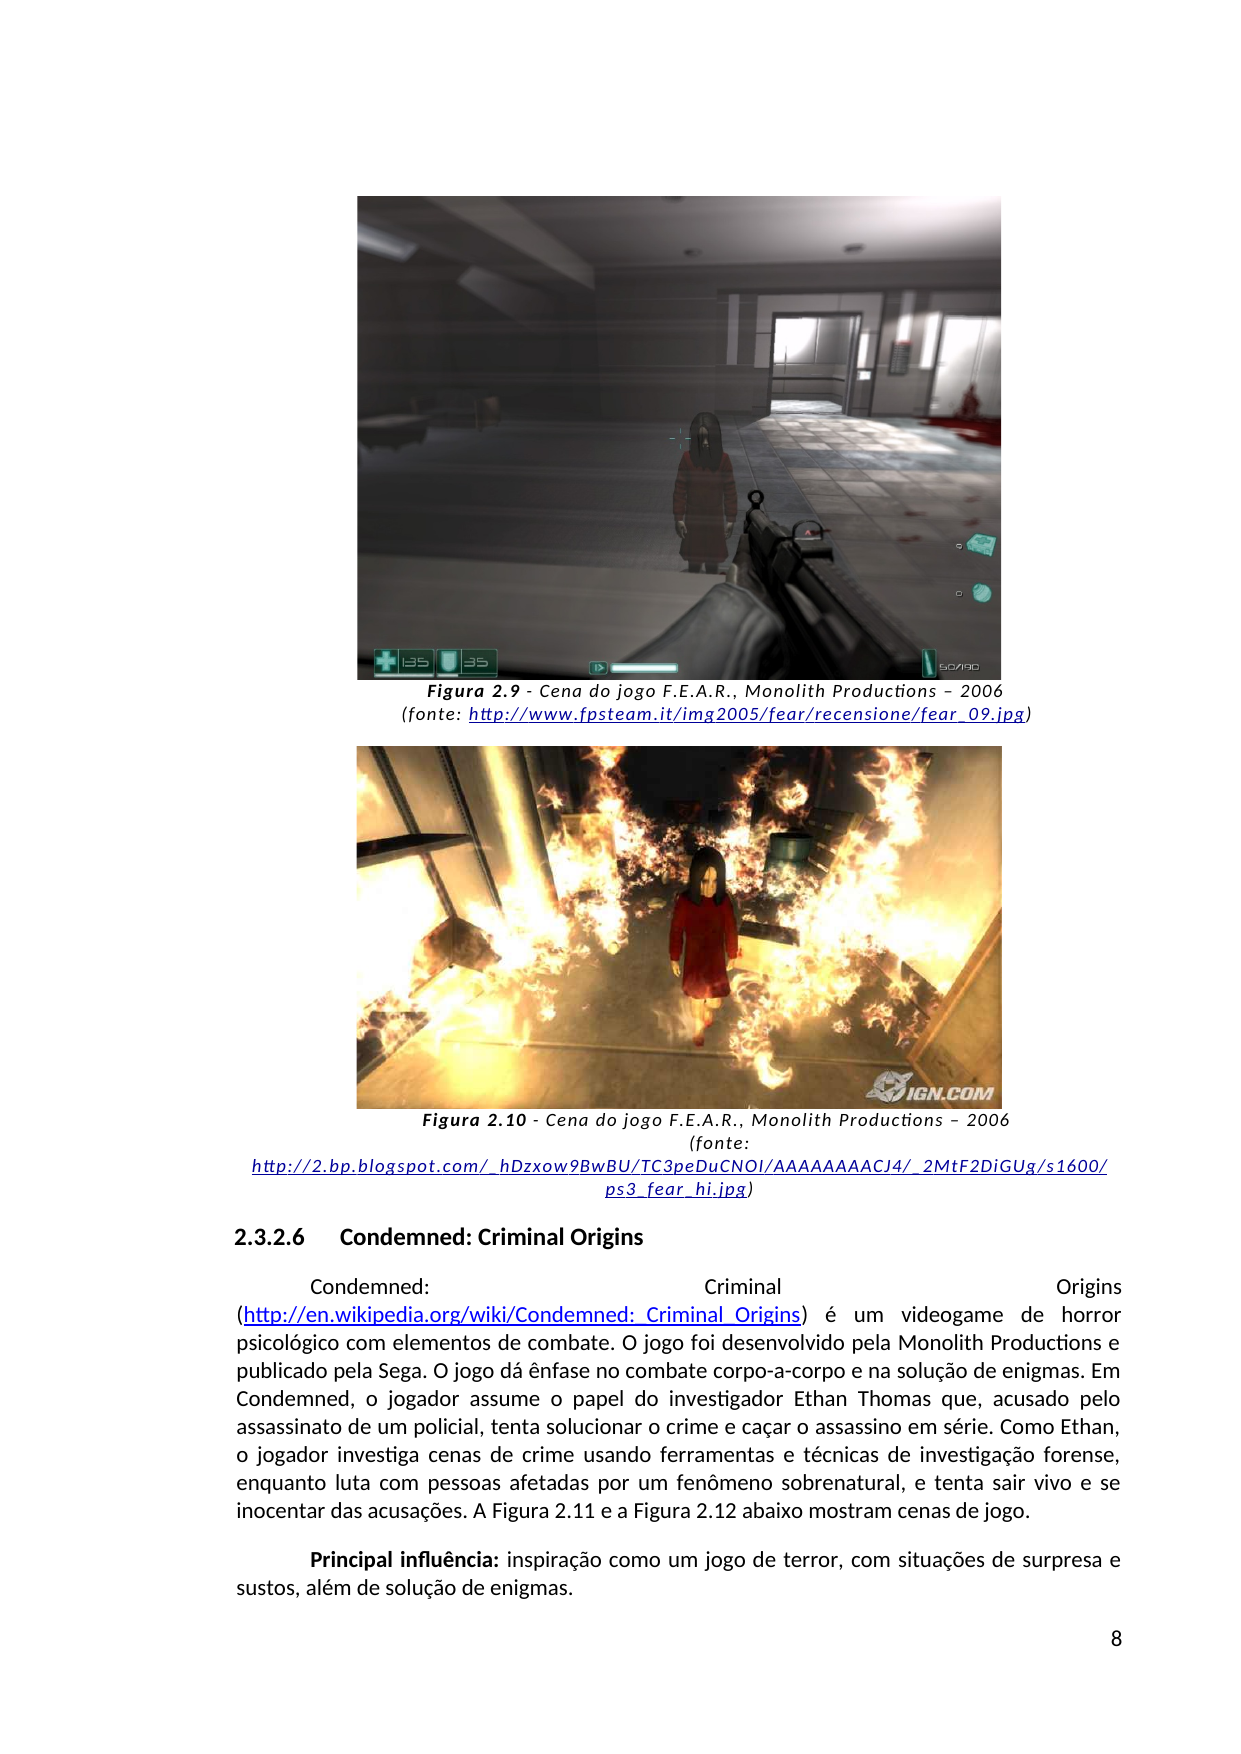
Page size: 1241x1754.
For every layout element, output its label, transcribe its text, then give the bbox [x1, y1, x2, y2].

subtitle (fonte: http://www.fpsteam.it/img2005/fear/recensione/fear_09.jpg) [236, 702, 1122, 725]
subtitle Condemned: Criminal Origins [234, 1221, 1122, 1252]
text Principal influência: inspiração como um jogo de terror, com situações de surpresa e sustos, além de solução de enigmas. [236, 1545, 1122, 1601]
subtitle Figura 2.10 - Cena do jogo F.E.A.R., Monolith Productions – 2006 [236, 1108, 1122, 1131]
picture [357, 196, 1002, 680]
subtitle Figura 2.9 - Cena do jogo F.E.A.R., Monolith Productions – 2006 [236, 679, 1122, 702]
picture [356, 746, 1002, 1109]
text Condemned: Criminal Origins (http://en.wikipedia.org/wiki/Condemned:_Criminal_Origins) é um videogame de horror psicológico com elementos de combate. O jogo foi desenvolvido pela Monolith Productions e publicado pela Sega. O jogo dá ênfase no combate corpo-a-corpo e na solução de enigmas. Em Condemned, o jogador assume o papel do investigador Ethan Thomas que, acusado pelo assassinato de um policial, tenta solucionar o crime e caçar o assassino em série. Como Ethan, o jogador investiga cenas de crime usando ferramentas e técnicas de investigação forense, enquanto luta com pessoas afetadas por um fenômeno sobrenatural, e tenta sair vivo e se inocentar das acusações. A Figura 2.11 e a Figura 2.12 abaixo mostram cenas de jogo. [236, 1272, 1122, 1524]
subtitle (fonte: http://2.bp.blogspot.com/_hDzxow9BwBU/TC3peDuCNOI/AAAAAAAACJ4/_2MtF2DiGUg/s1600/ps3_fear_hi.jpg) [236, 1131, 1122, 1200]
